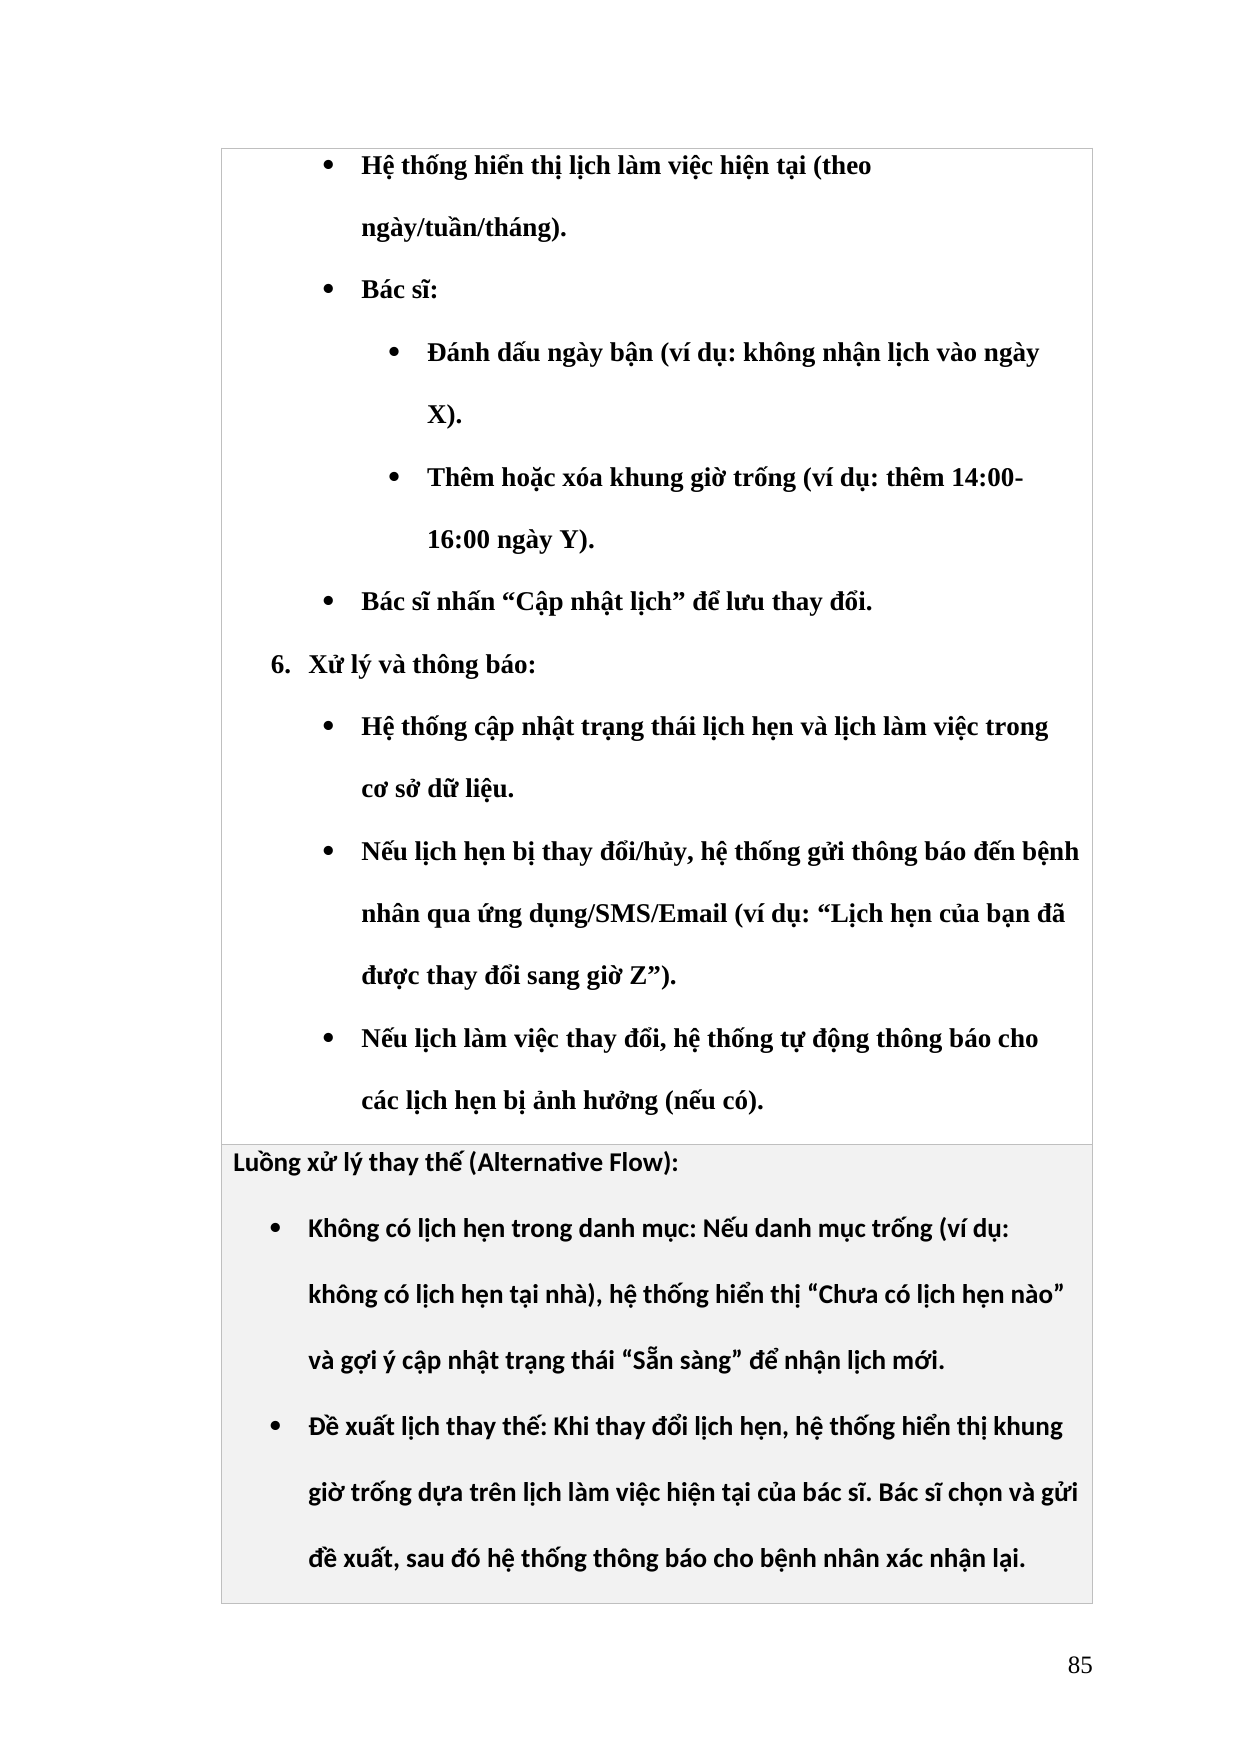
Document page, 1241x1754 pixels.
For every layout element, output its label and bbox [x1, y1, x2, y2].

table_cell [222, 149, 1092, 1144]
table_cell [222, 1145, 1092, 1603]
